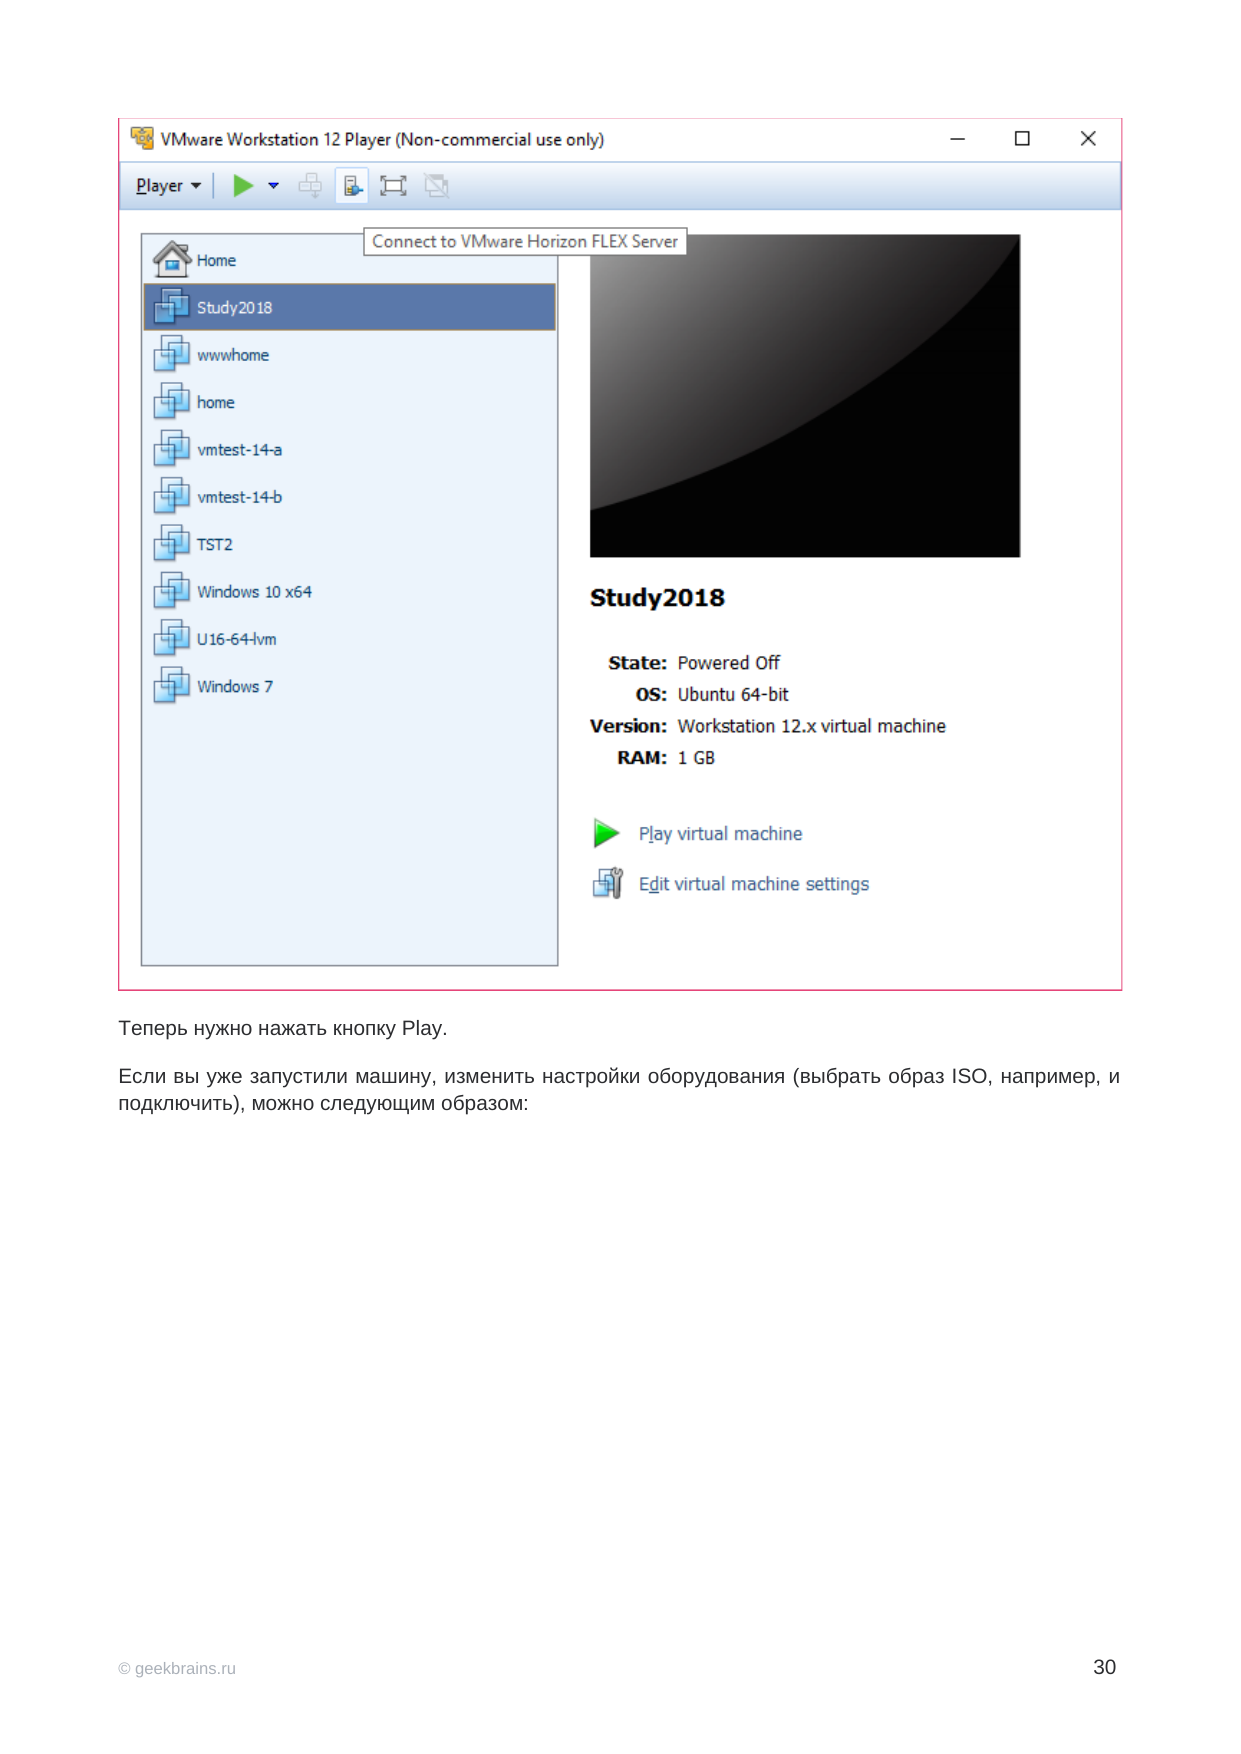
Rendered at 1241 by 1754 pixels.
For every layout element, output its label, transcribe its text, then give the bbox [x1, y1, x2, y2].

picture [118, 118, 1123, 991]
text Теперь нужно нажать кнопку Play. [118, 1015, 1122, 1039]
text Если вы уже запустили машину, изменить настройки оборудования (выбрать образ ISO, например, и подключить), можно следующим образом: [118, 1064, 1122, 1115]
